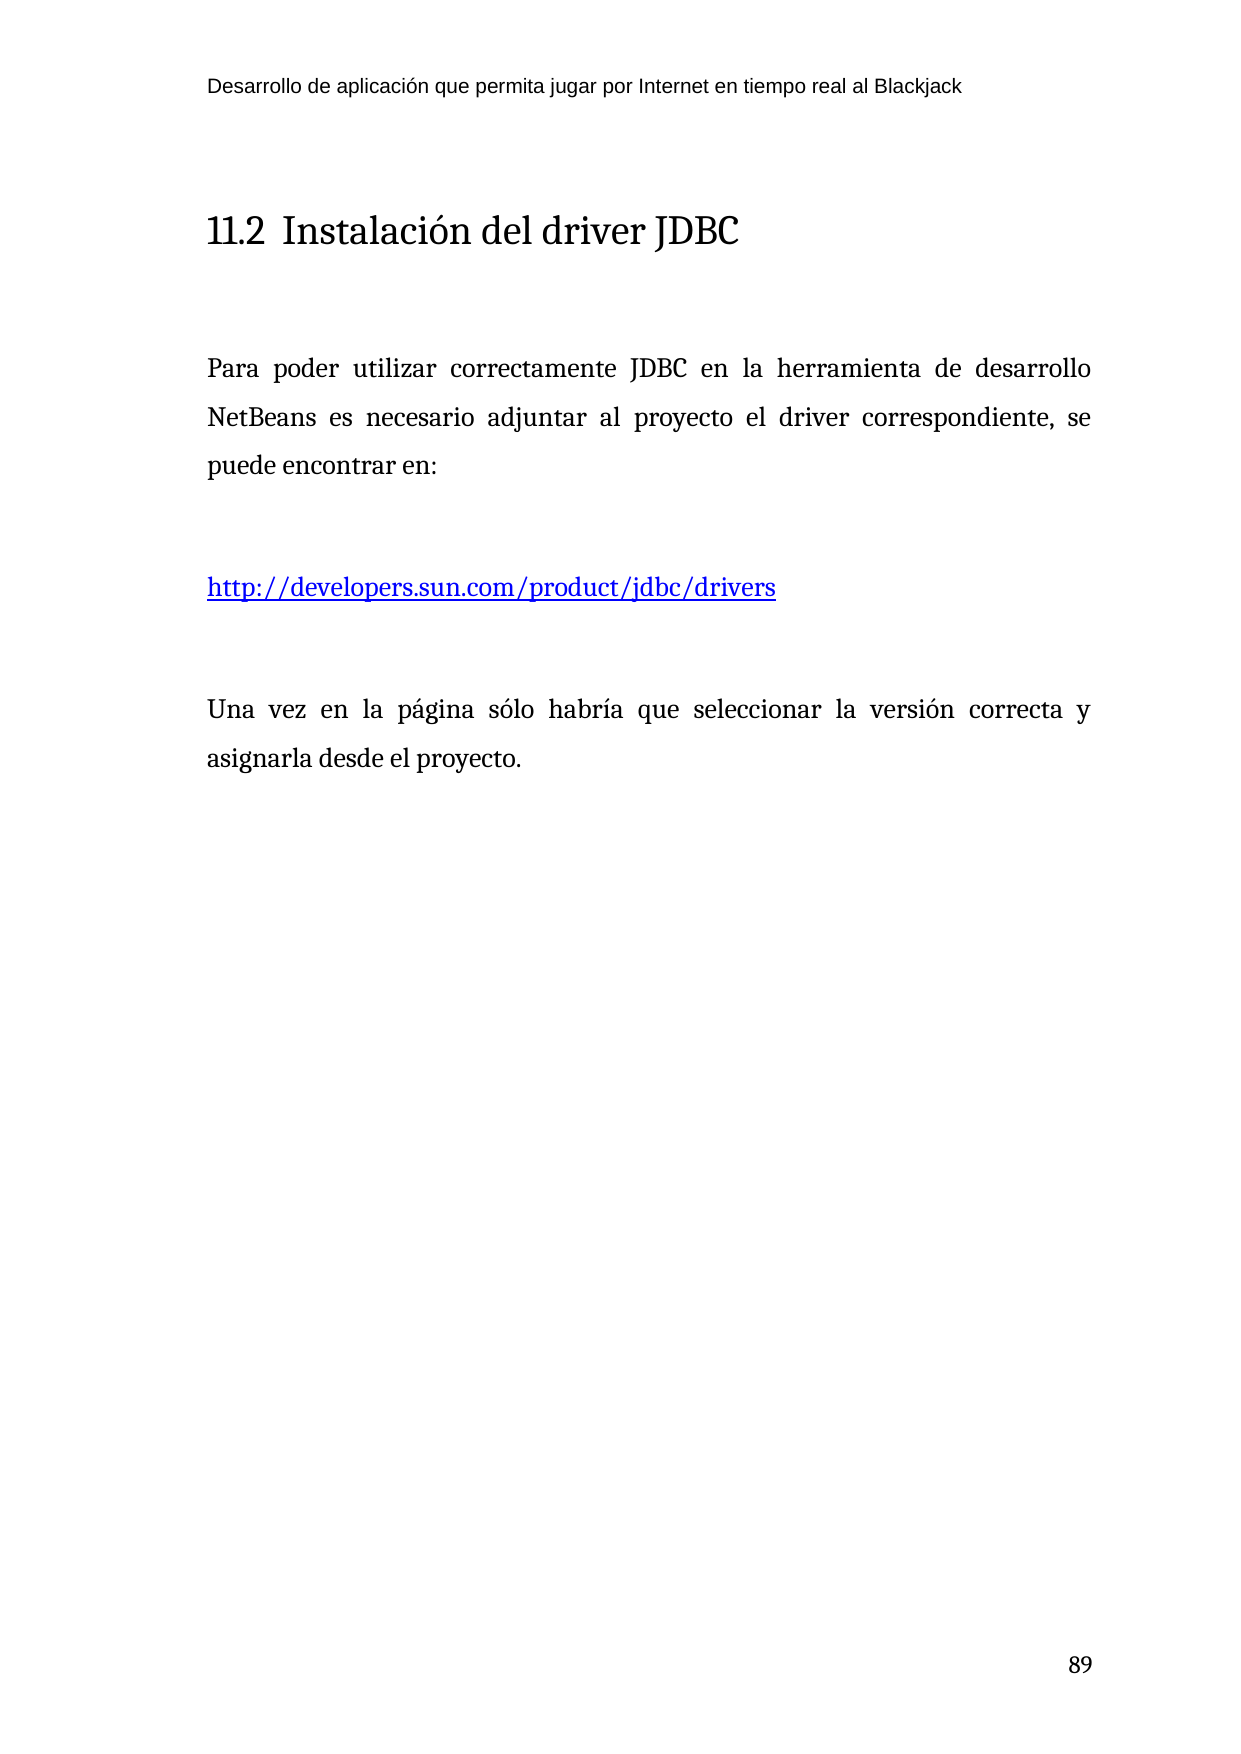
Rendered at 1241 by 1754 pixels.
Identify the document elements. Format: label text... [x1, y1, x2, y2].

text Una vez en la página sólo habría que seleccionar la versión correcta y asignarla desde el proyecto. [207, 693, 1092, 774]
text Para poder utilizar correctamente JDBC en la herramienta de desarrollo NetBeans es necesario adjuntar al proyecto el driver correspondiente, se puede encontrar en: [207, 352, 1092, 482]
text http://developers.sun.com/product/jdbc/drivers [207, 571, 1092, 604]
subtitle 11.2 Instalación del driver JDBC [207, 207, 1092, 255]
